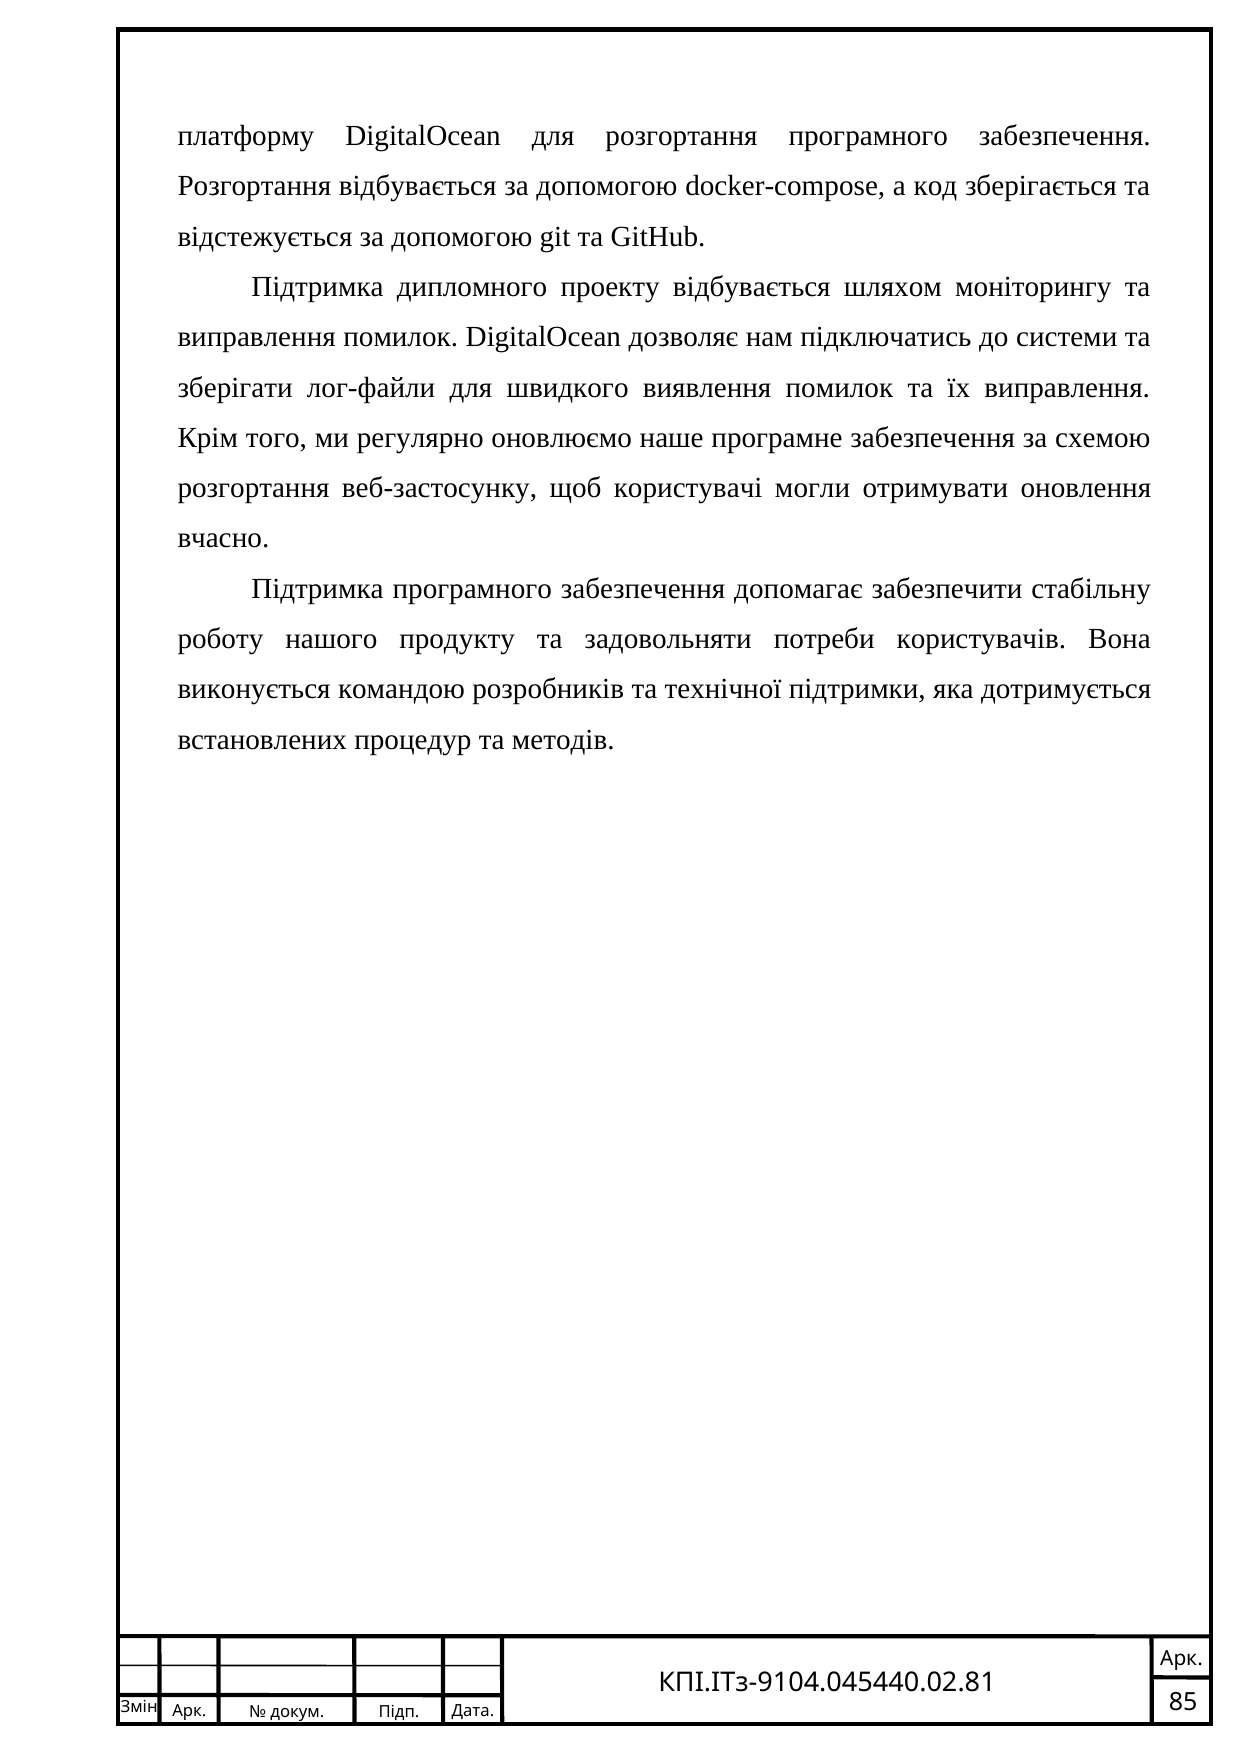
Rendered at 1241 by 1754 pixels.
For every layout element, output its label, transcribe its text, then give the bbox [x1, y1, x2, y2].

text Підтримка програмного забезпечення допомагає забезпечити стабільну роботу нашого продукту та задовольняти потреби користувачів. Вона виконується командою розробників та технічної підтримки, яка дотримується встановлених процедур та методів. [177, 571, 1152, 755]
text Підтримка дипломного проекту відбувається шляхом моніторингу та виправлення помилок. DigitalOcean дозволяє нам підключатись до системи та зберігати лог-файли для швидкого виявлення помилок та їх виправлення. Крім того, ми регулярно оновлюємо наше програмне забезпечення за схемою розгортання веб-застосунку, щоб користувачі могли отримувати оновлення вчасно. [177, 269, 1152, 554]
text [177, 118, 1152, 252]
